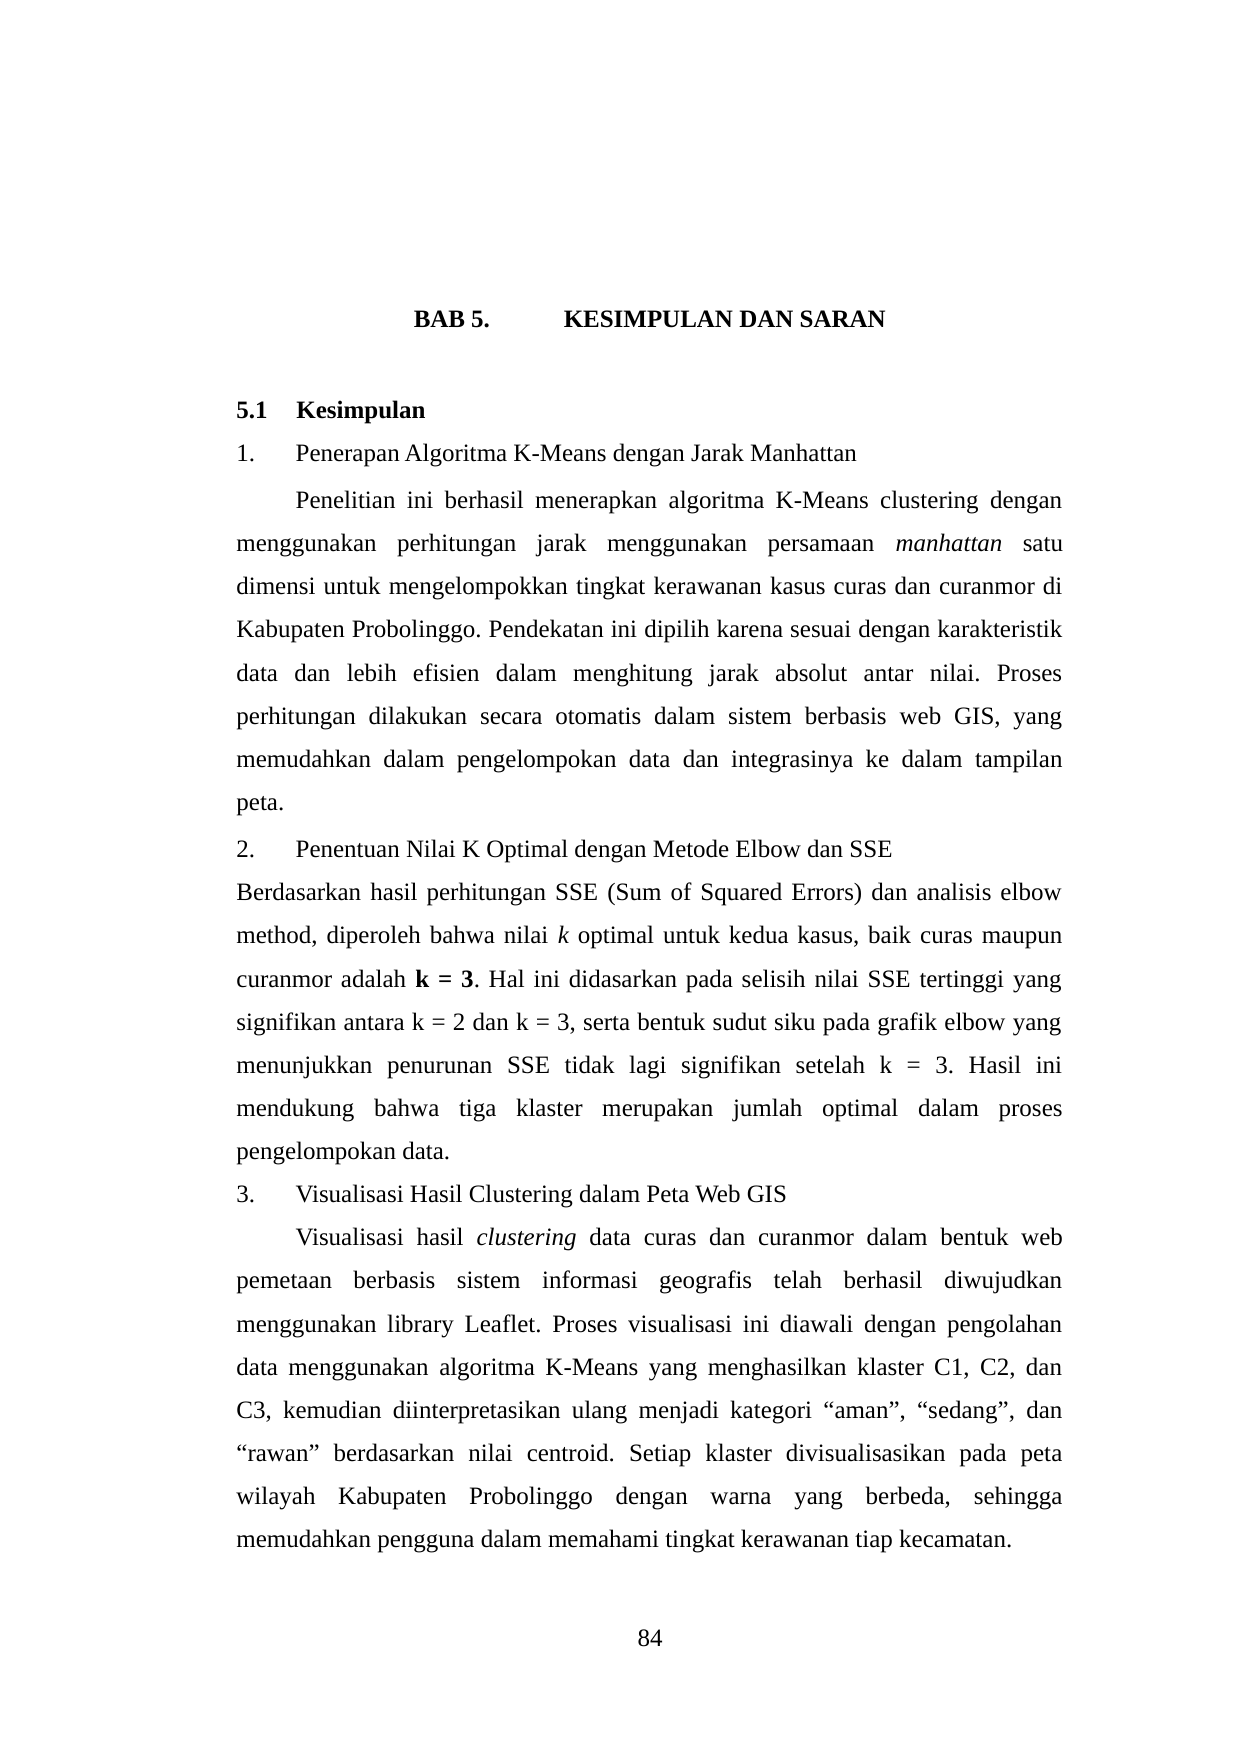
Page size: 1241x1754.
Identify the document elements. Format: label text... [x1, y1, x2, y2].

subtitle Kesimpulan [236, 395, 1063, 423]
list Penentuan Nilai K Optimal dengan Metode Elbow dan SSE [236, 834, 1063, 863]
list Penerapan Algoritma K-Means dengan Jarak Manhattan [236, 438, 1063, 467]
subtitle KESIMPULAN DAN SARAN [236, 304, 1063, 333]
list Berdasarkan hasil perhitungan SSE (Sum of Squared Errors) dan analisis elbow method, diperoleh bahwa nilai k optimal untuk kedua kasus, baik curas maupun curanmor adalah k = 3. Hal ini didasarkan pada selisih nilai SSE tertinggi yang signifikan antara k = 2 dan k = 3, serta bentuk sudut siku pada grafik elbow yang menunjukkan penurunan SSE tidak lagi signifikan setelah k = 3. Hasil ini mendukung bahwa tiga klaster merupakan jumlah optimal dalam proses pengelompokan data. [236, 877, 1063, 1165]
text Penelitian ini berhasil menerapkan algoritma K-Means clustering dengan menggunakan perhitungan jarak menggunakan persamaan manhattan satu dimensi untuk mengelompokkan tingkat kerawanan kasus curas dan curanmor di Kabupaten Probolinggo. Pendekatan ini dipilih karena sesuai dengan karakteristik data dan lebih efisien dalam menghitung jarak absolut antar nilai. Proses perhitungan dilakukan secara otomatis dalam sistem berbasis web GIS, yang memudahkan dalam pengelompokan data dan integrasinya ke dalam tampilan peta. [236, 485, 1063, 816]
list Visualisasi hasil clustering data curas dan curanmor dalam bentuk web pemetaan berbasis sistem informasi geografis telah berhasil diwujudkan menggunakan library Leaflet. Proses visualisasi ini diawali dengan pengolahan data menggunakan algoritma K-Means yang menghasilkan klaster C1, C2, dan C3, kemudian diinterpretasikan ulang menjadi kategori “aman”, “sedang”, dan “rawan” berdasarkan nilai centroid. Setiap klaster divisualisasikan pada peta wilayah Kabupaten Probolinggo dengan warna yang berbeda, sehingga memudahkan pengguna dalam memahami tingkat kerawanan tiap kecamatan. [236, 1222, 1063, 1553]
list Visualisasi Hasil Clustering dalam Peta Web GIS [236, 1179, 1063, 1208]
